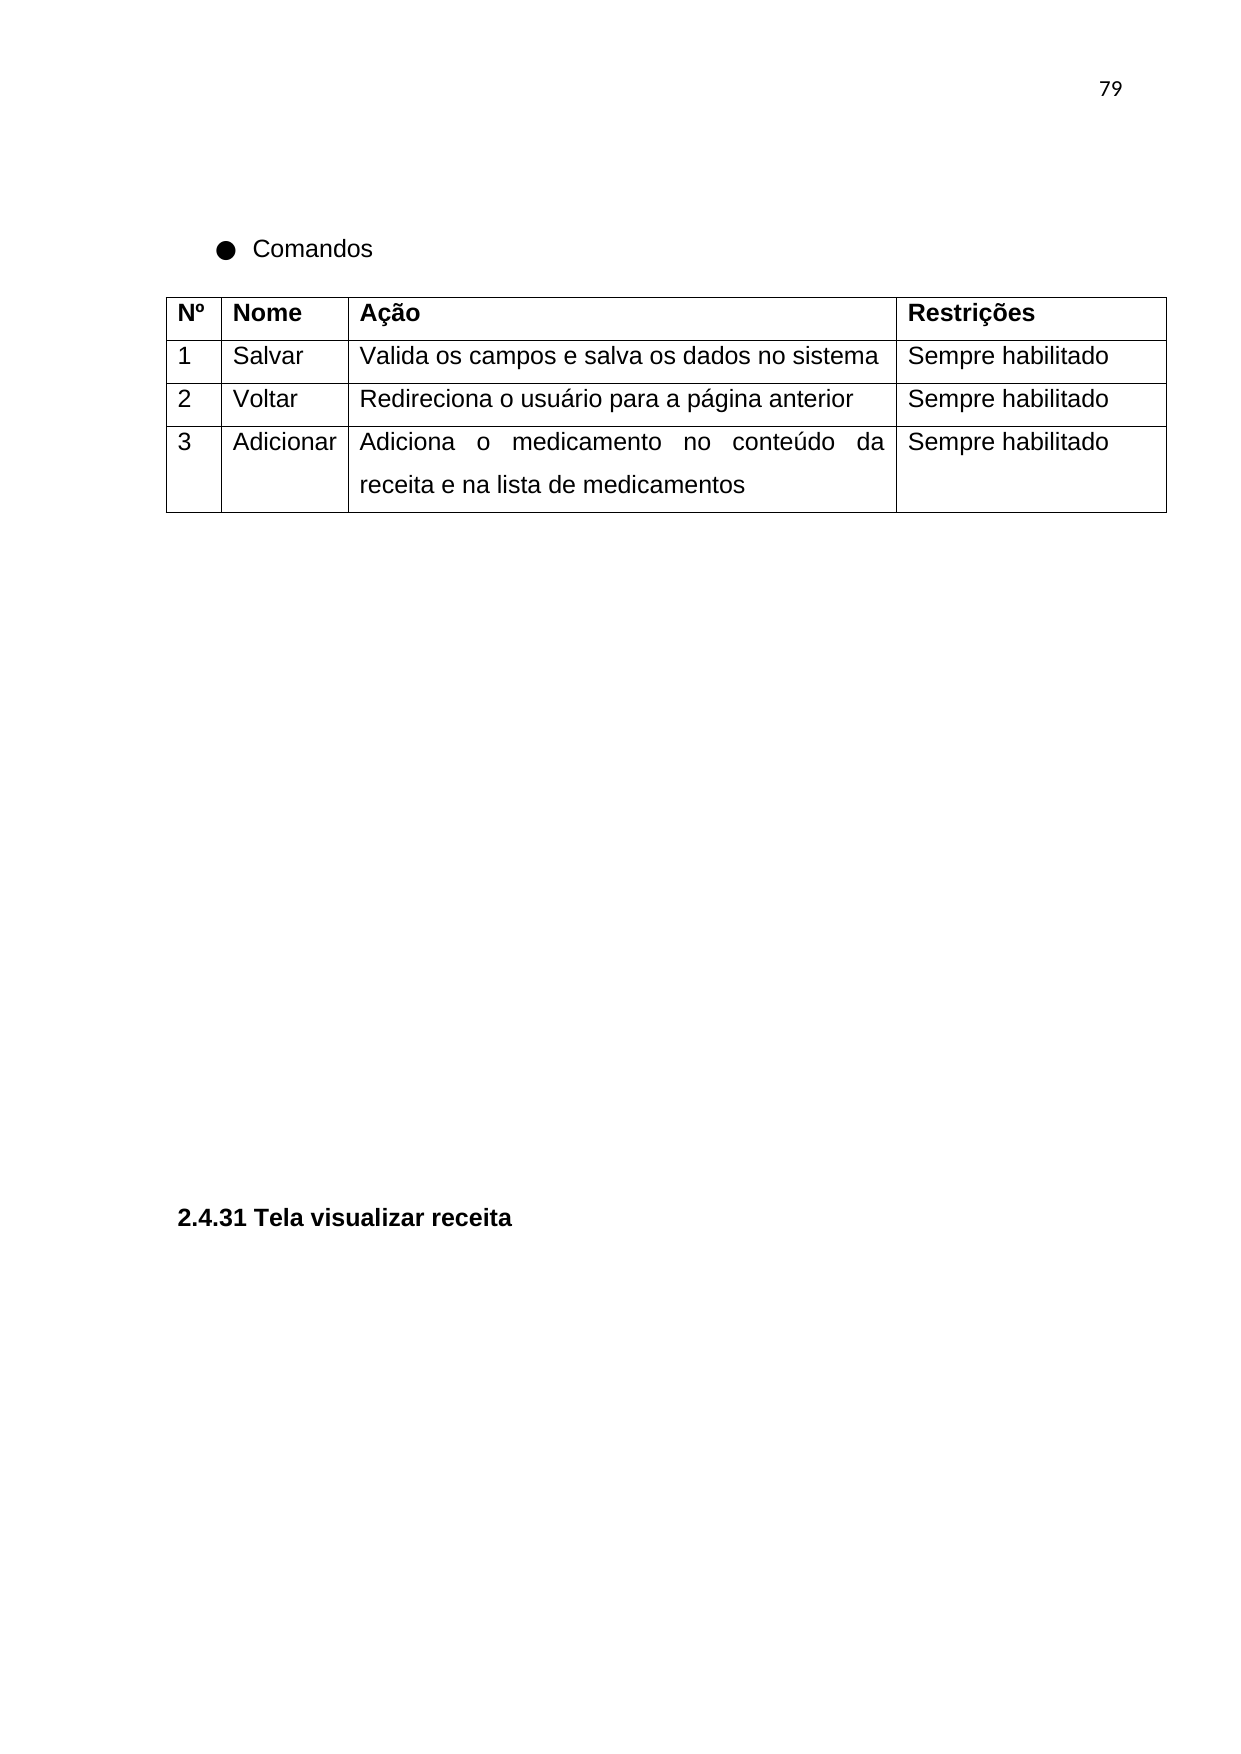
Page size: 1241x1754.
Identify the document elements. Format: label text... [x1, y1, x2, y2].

table_cell 1 [167, 341, 221, 383]
table_cell 2 [167, 384, 221, 426]
table_cell Sempre habilitado [897, 341, 1166, 383]
table_cell Adiciona o medicamento no conteúdo da receita e na lista de medicamentos [349, 427, 896, 512]
table_cell Sempre habilitado [897, 384, 1166, 426]
table_cell Redireciona o usuário para a página anterior [349, 384, 896, 426]
table_cell Valida os campos e salva os dados no sistema [349, 341, 896, 383]
list Comandos [215, 220, 1122, 272]
table_header Nº [167, 298, 221, 340]
table_cell Voltar [222, 384, 348, 426]
table_cell 3 [167, 427, 221, 512]
text 2.4.31 Tela visualizar receita [177, 1203, 1122, 1232]
table_cell Adicionar [222, 427, 348, 512]
table_cell Sempre habilitado [897, 427, 1166, 512]
table_header Restrições [897, 298, 1166, 340]
table_cell Salvar [222, 341, 348, 383]
table_header Ação [349, 298, 896, 340]
table_header Nome [222, 298, 348, 340]
